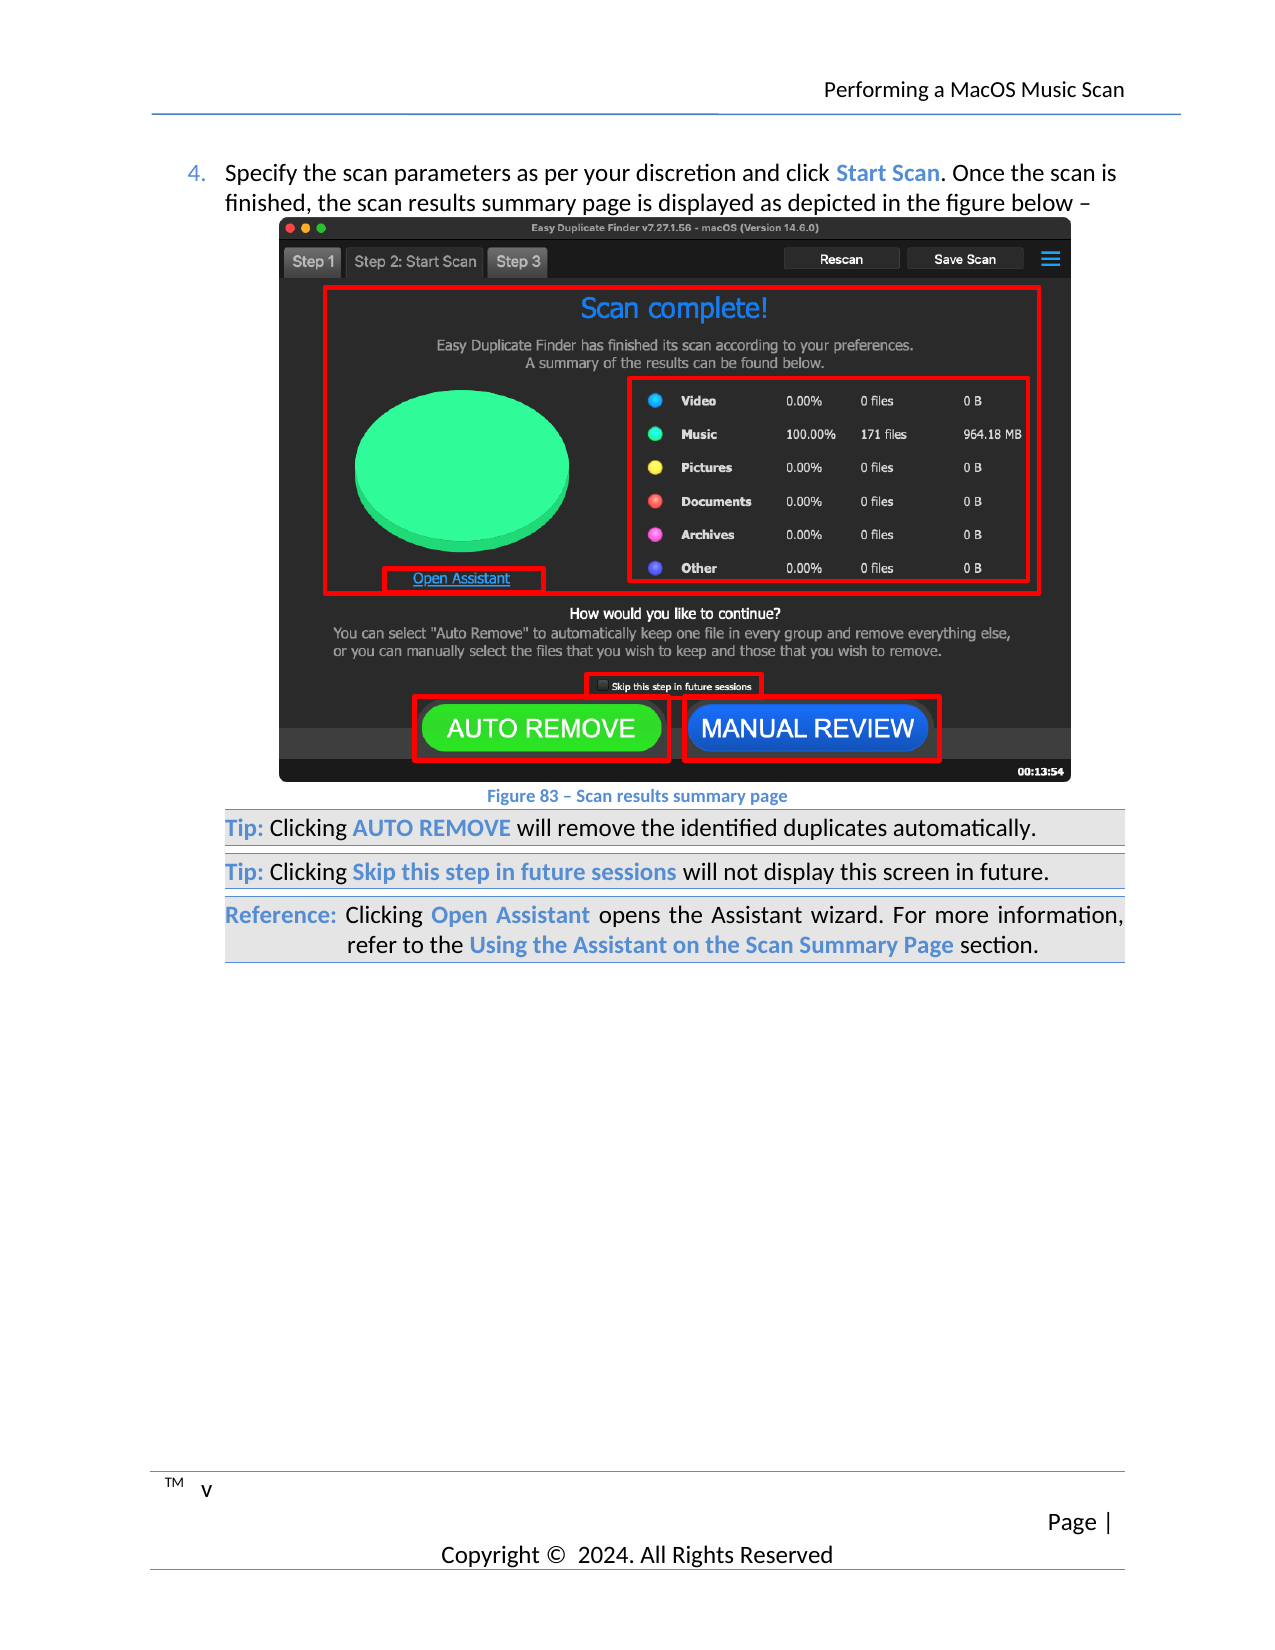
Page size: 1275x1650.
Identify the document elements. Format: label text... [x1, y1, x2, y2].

picture [279, 217, 1071, 782]
list Specify the scan parameters as per your discretion and click Start Scan. Once the scan is finished, the scan results summary page is displayed as depicted in the figure below – [187, 157, 1125, 218]
text Tip: Clicking Skip this step in future sessions will not display this screen in future. [225, 854, 1125, 888]
text Tip: Clicking AUTO REMOVE will remove the identified duplicates automatically. [225, 810, 1125, 845]
text Reference: Clicking Open Assistant opens the Assistant wizard. For more information, refer to the Using the Assistant on the Scan Summary Page section. [225, 897, 1125, 962]
